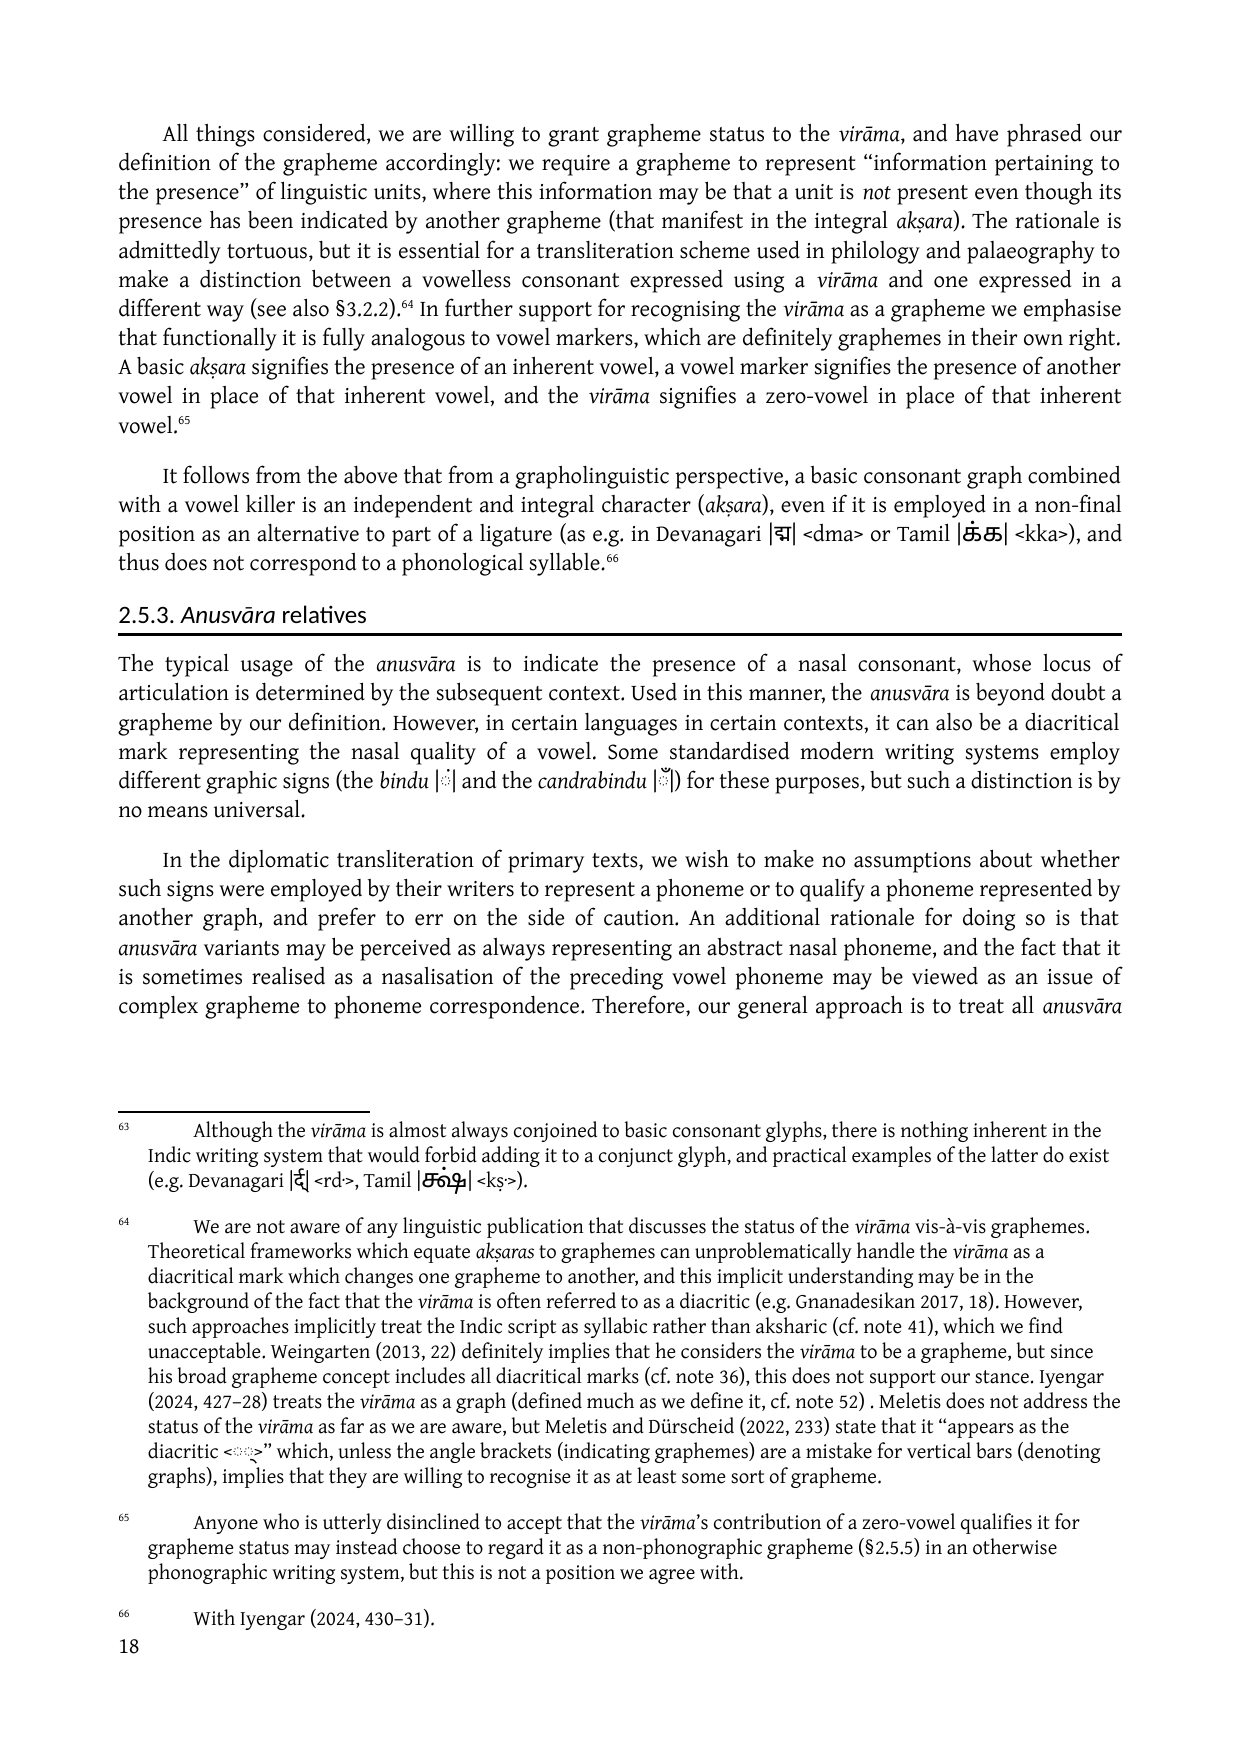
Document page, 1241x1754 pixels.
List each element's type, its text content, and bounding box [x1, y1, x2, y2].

text In the diplomatic transliteration of primary texts, we wish to make no assumptions about whether such signs were employed by their writers to represent a phoneme or to qualify a phoneme represented by another graph, and prefer to err on the side of caution. An additional rationale for doing so is that anusvāra variants may be perceived as always representing an abstract nasal phoneme, and the fact that it is sometimes realised as a nasalisation of the preceding vowel phoneme may be viewed as an issue of complex grapheme to phoneme correspondence. Therefore, our general approach is to treat all anusvāra variants as graphemes on their own right, and thus to represent them with a corresponding target grapheme. [118, 844, 1122, 1019]
text It follows from the above that from a grapholinguistic perspective, a basic consonant graph combined with a vowel killer is an independent and integral character (akṣara), even if it is employed in a non-final position as an alternative to part of a ligature (as e.g. in Devanagari |द्‍म| <dma> or Tamil |க்க| <kka>), and thus does not correspond to a phonological syllable. [118, 460, 1122, 576]
text All things considered, we are willing to grant grapheme status to the virāma, and have phrased our definition of the grapheme accordingly: we require a grapheme to represent “information pertaining to the presence” of linguistic units, where this information may be that a unit is not present even though its presence has been indicated by another grapheme (that manifest in the integral akṣara). The rationale is admittedly tortuous, but it is essential for a transliteration scheme used in philology and palaeography to make a distinction between a vowelless consonant expressed using a virāma and one expressed in a different way (see also §3.2.2). In further support for recognising the virāma as a grapheme we emphasise that functionally it is fully analogous to vowel markers, which are definitely graphemes in their own right. A basic akṣara signifies the presence of an inherent vowel, a vowel marker signifies the presence of another vowel in place of that inherent vowel, and the virāma signifies a zero-vowel in place of that inherent vowel. [118, 118, 1122, 439]
text The typical usage of the anusvāra is to indicate the presence of a nasal consonant, whose locus of articulation is determined by the subsequent context. Used in this manner, the anusvāra is beyond doubt a grapheme by our definition. However, in certain languages in certain contexts, it can also be a diacritical mark representing the nasal quality of a vowel. Some standardised modern writing systems employ different graphic signs (the bindu |ं| and the candrabindu |ँ|) for these purposes, but such a distinction is by no means universal. [118, 648, 1122, 823]
subtitle Anusvāra relatives [118, 597, 1122, 633]
